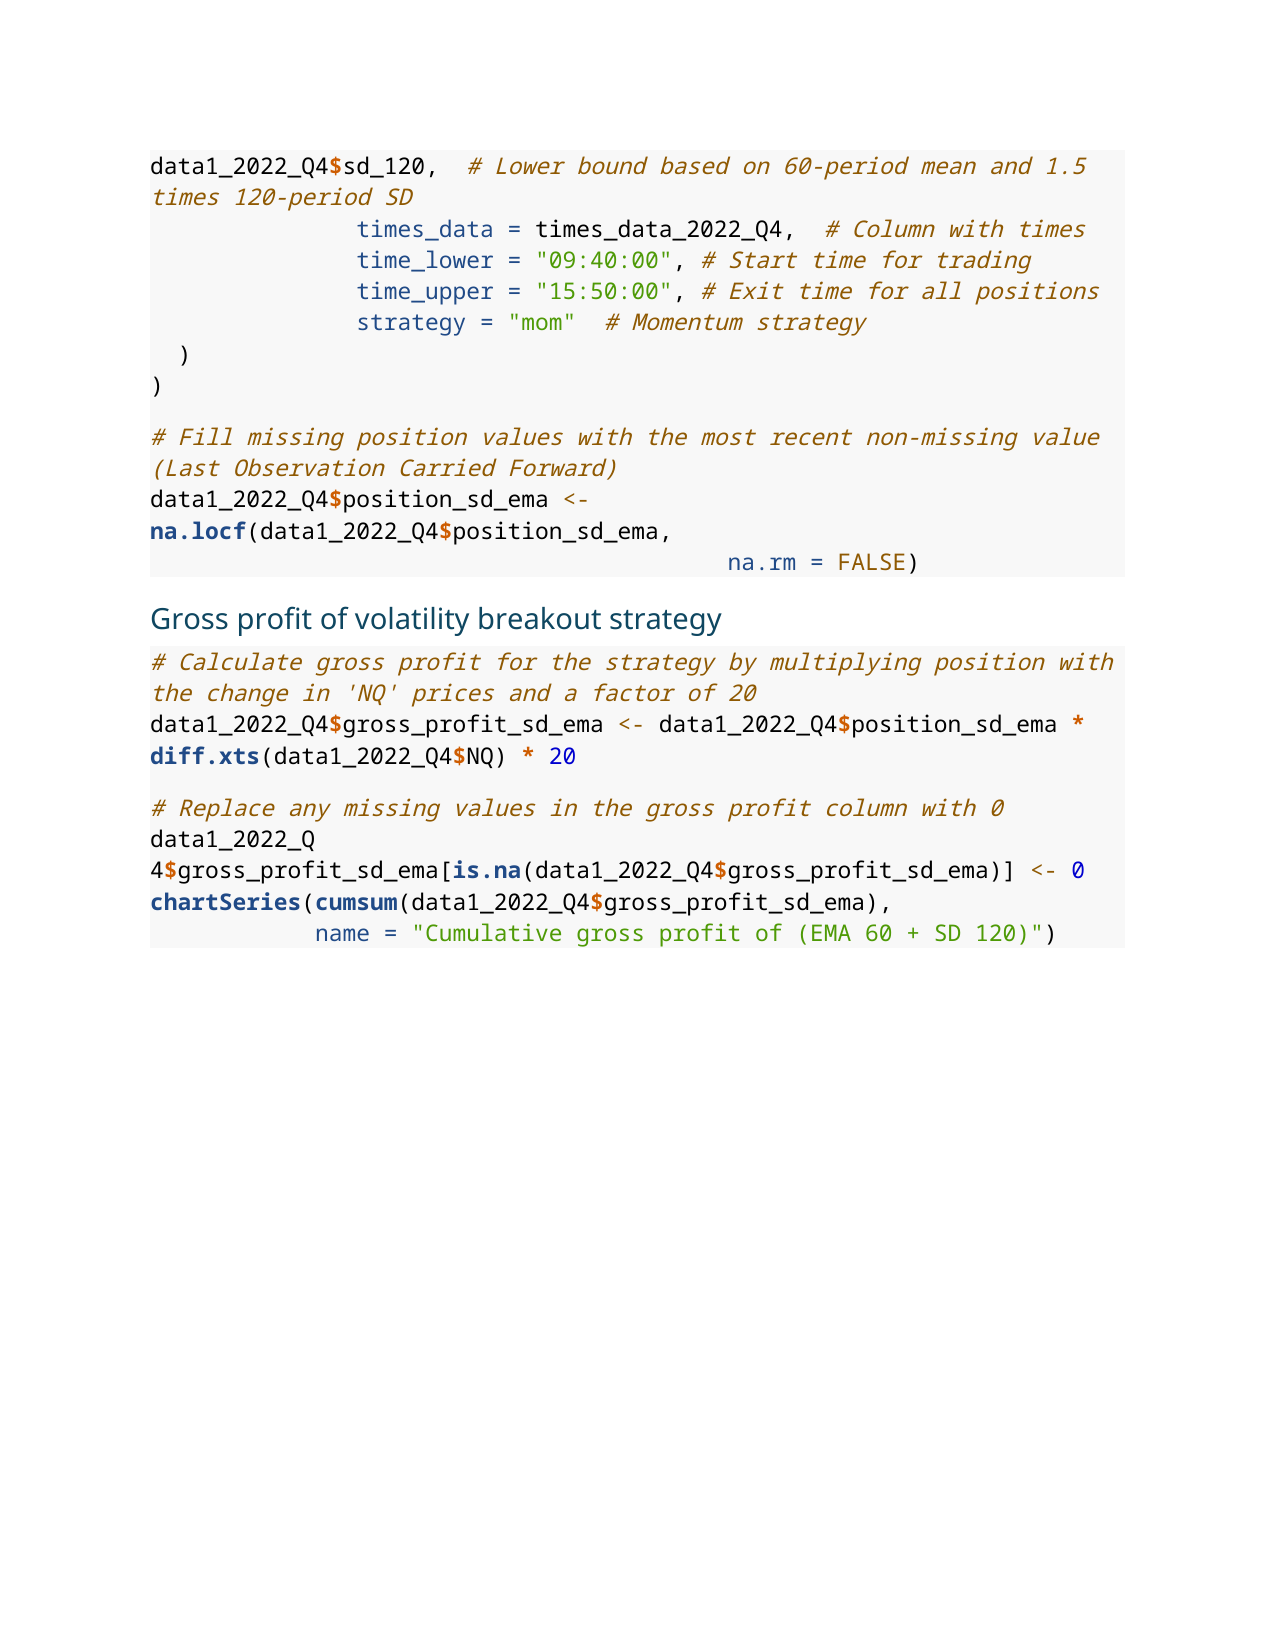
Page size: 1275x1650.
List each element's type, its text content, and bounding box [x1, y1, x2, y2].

subtitle Gross profit of volatility breakout strategy [150, 598, 1125, 638]
text # Fill missing position values with the most recent non-missing value (Last Observation Carried Forward) data1_2022_Q4$position_sd_ema <- na.locf(data1_2022_Q4$position_sd_ema, na.rm = FALSE) [150, 421, 1125, 577]
text # Calculate gross profit for the strategy by multiplying position with the change in 'NQ' prices and a factor of 20 data1_2022_Q4$gross_profit_sd_ema <- data1_2022_Q4$position_sd_ema * diff.xts(data1_2022_Q4$NQ) * 20 [150, 646, 1125, 771]
text # Replace any missing values in the gross profit column with 0 data1_2022_Q4$gross_profit_sd_ema[is.na(data1_2022_Q4$gross_profit_sd_ema)] <- 0 chartSeries(cumsum(data1_2022_Q4$gross_profit_sd_ema), name = "Cumulative gross profit of (EMA 60 + SD 120)") [315, 792, 1125, 948]
